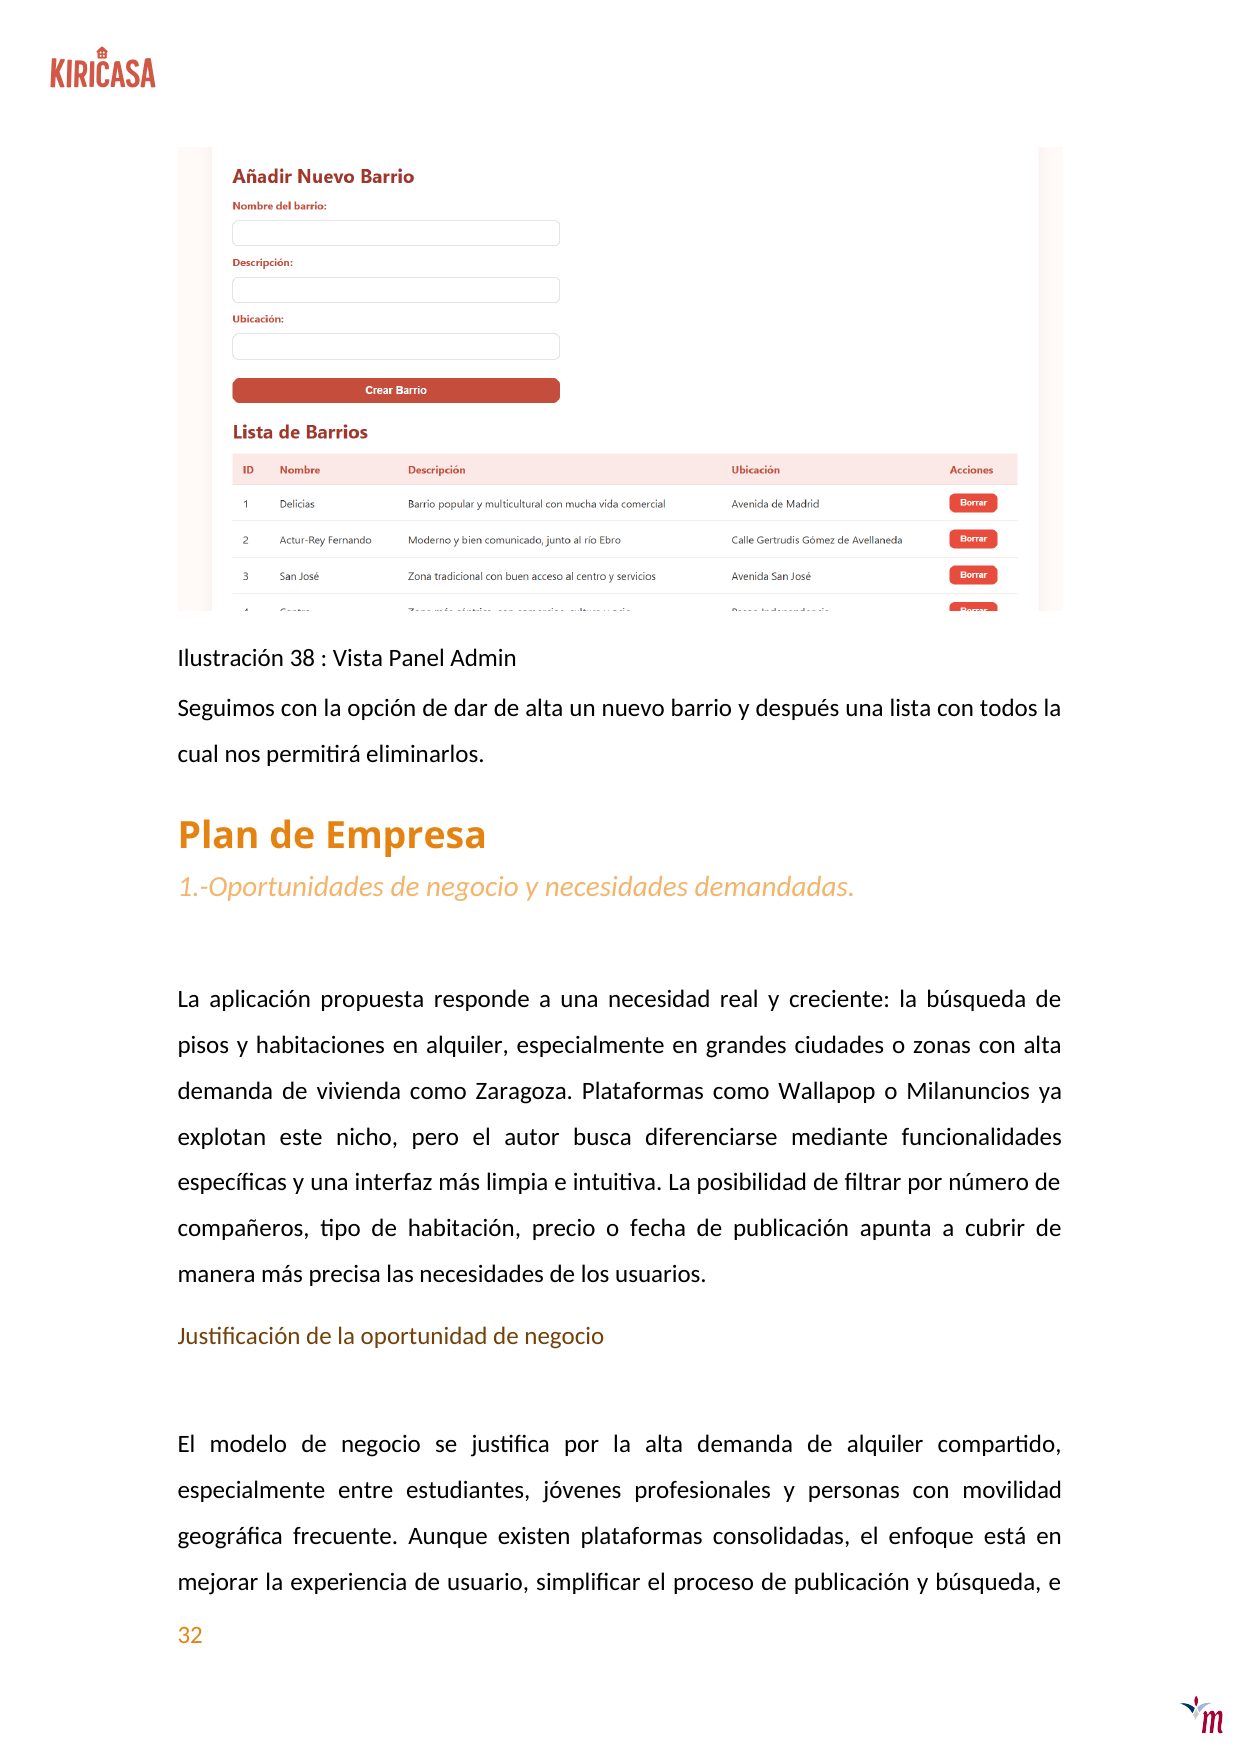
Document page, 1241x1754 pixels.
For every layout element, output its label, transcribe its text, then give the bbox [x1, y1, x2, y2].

text Seguimos con la opción de dar de alta un nuevo barrio y después una lista con todos la cual nos permitirá eliminarlos. [177, 692, 1063, 768]
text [177, 1428, 1063, 1596]
subtitle Plan de Empresa [177, 808, 1063, 859]
picture [1168, 1684, 1241, 1751]
picture [177, 147, 1063, 611]
subtitle Justificación de la oportunidad de negocio [177, 1320, 1063, 1351]
text La aplicación propuesta responde a una necesidad real y creciente: la búsqueda de pisos y habitaciones en alquiler, especialmente en grandes ciudades o zonas con alta demanda de vivienda como Zaragoza. Plataformas como Wallapop o Milanuncios ya explotan este nicho, pero el autor busca diferenciarse mediante funcionalidades específicas y una interfaz más limpia e intuitiva. La posibilidad de filtrar por número de compañeros, tipo de habitación, precio o fecha de publicación apunta a cubrir de manera más precisa las necesidades de los usuarios. [177, 984, 1063, 1288]
picture [46, 40, 156, 94]
subtitle 1.-Oportunidades de negocio y necesidades demandadas. [177, 868, 1063, 903]
